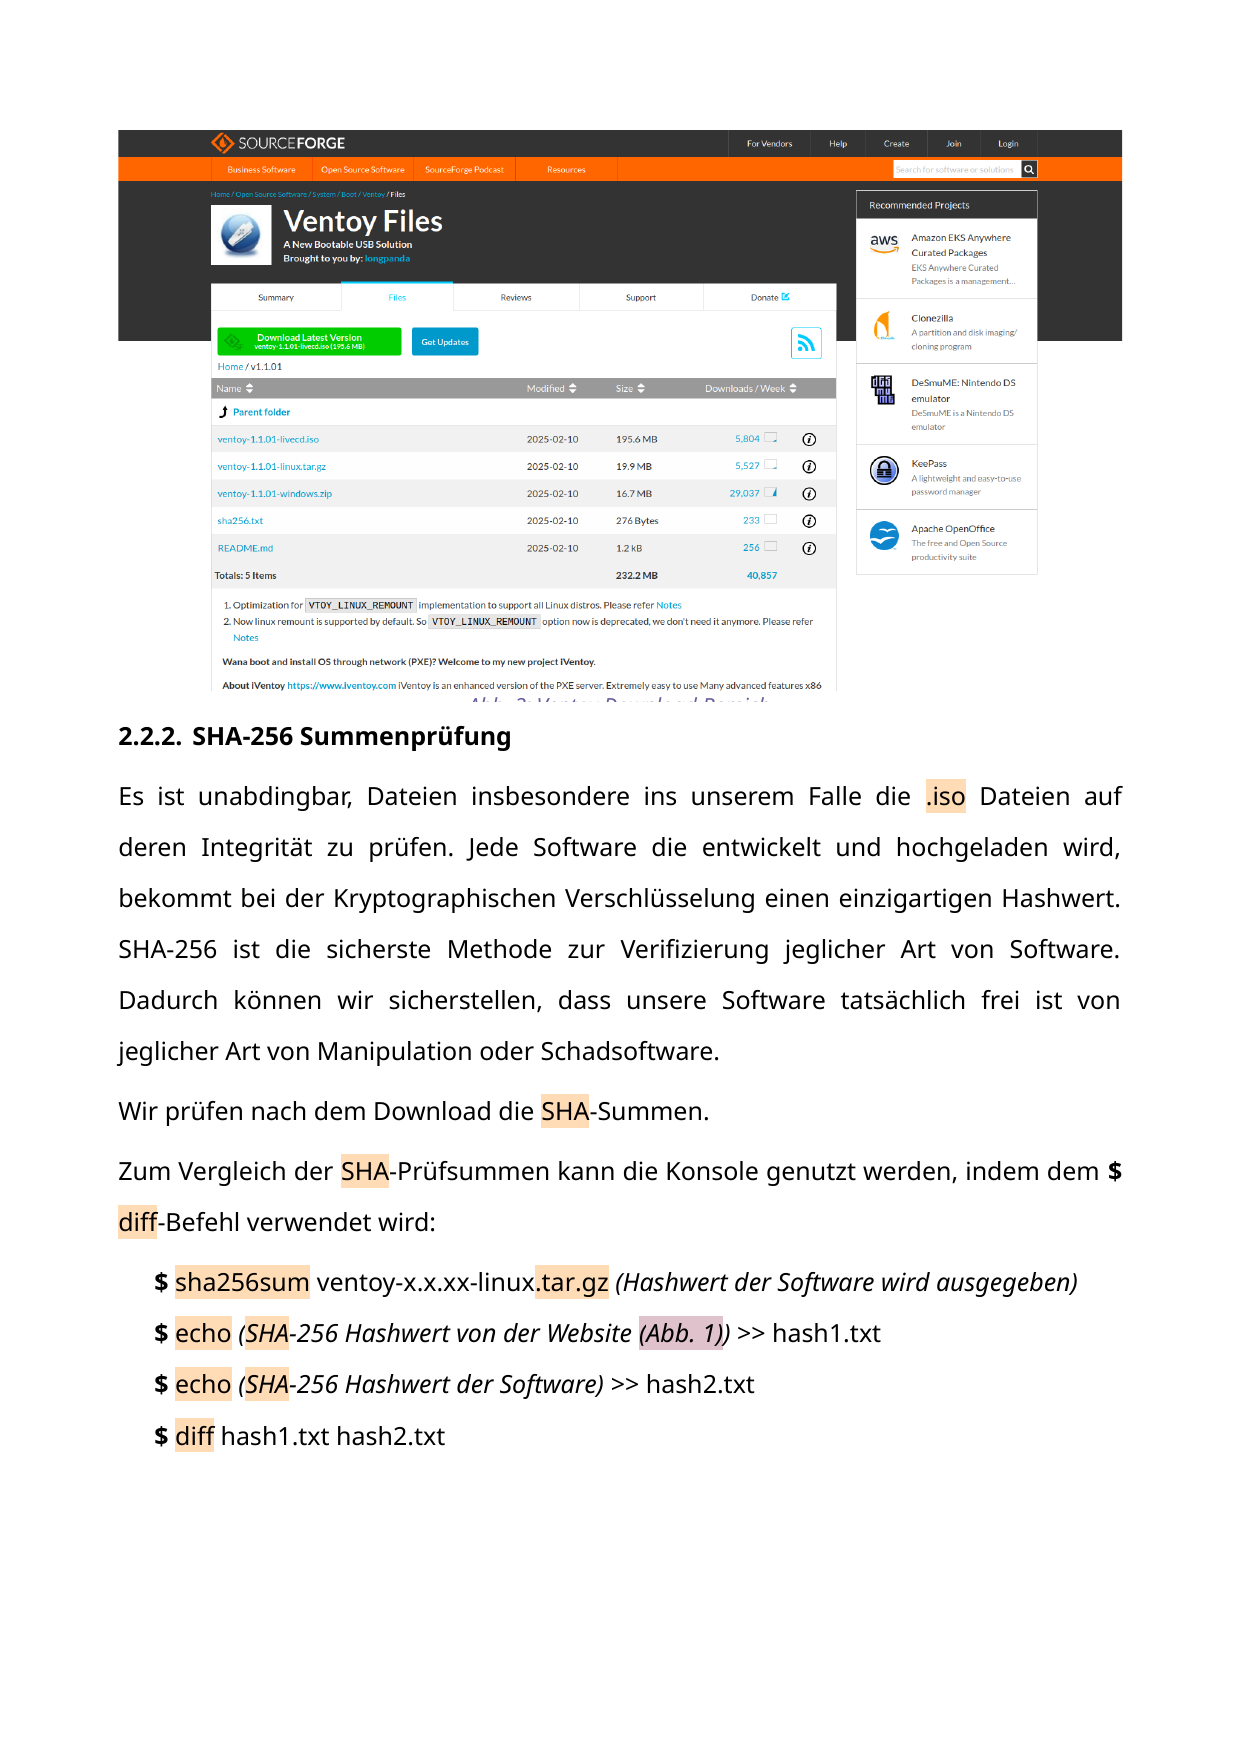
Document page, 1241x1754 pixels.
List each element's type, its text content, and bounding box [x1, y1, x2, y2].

text $ echo (SHA-256 Hashwert von der Website (Abb. 1)) >> hash1.txt [289, 1316, 639, 1350]
text $ sha256sum ventoy-x.x.xx4-linux.tar.gz (Hashwert der Software wird ausgegeben) [609, 1265, 1122, 1299]
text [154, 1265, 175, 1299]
text Es ist unabdingbar, Dateien insbesondere ins unserem Falle die .iso Dateien auf deren Integrität zu prüfen. Jede Software die entwickelt und hochgeladen wird, bekommt bei der Kryptographischen Verschlüsselung einen einzigartigen Hashwert. SHA-256 ist die sicherste Methode zur Verifizierung jeglicher Art von Software. Dadurch können wir sicherstellen, dass unsere Software tatsächlich frei ist von jeglicher Art von Manipulation oder Schadsoftware. [118, 779, 1122, 1068]
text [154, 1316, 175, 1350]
text $ echo (SHA-256 Hashwert der Software) >> hash2.txt [289, 1367, 1122, 1401]
text Zum Vergleich der SHA-Prüfsummen kann die Konsole genutzt werden, indem dem $ diff-Befehl verwendet wird: [118, 1154, 1122, 1239]
text $ sha256sum ventoy-x.x.xx4-linux.tar.gz (Hashwert der Software wird ausgegeben) [310, 1265, 535, 1299]
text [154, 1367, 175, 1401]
text Wir prüfen nach dem Download die SHA-Summen. [589, 1094, 1122, 1128]
text Wir prüfen nach dem Download die SHA-Summen. [118, 1094, 541, 1128]
text $ diff hash1.txt hash2.txt [214, 1418, 1122, 1452]
picture [118, 130, 1123, 691]
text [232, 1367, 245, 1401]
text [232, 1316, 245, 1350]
text $ echo (SHA-256 Hashwert von der Website (Abb. 1)) >> hash1.txt [723, 1316, 1122, 1350]
subtitle SHA-256 Summenprüfung [118, 702, 1122, 753]
